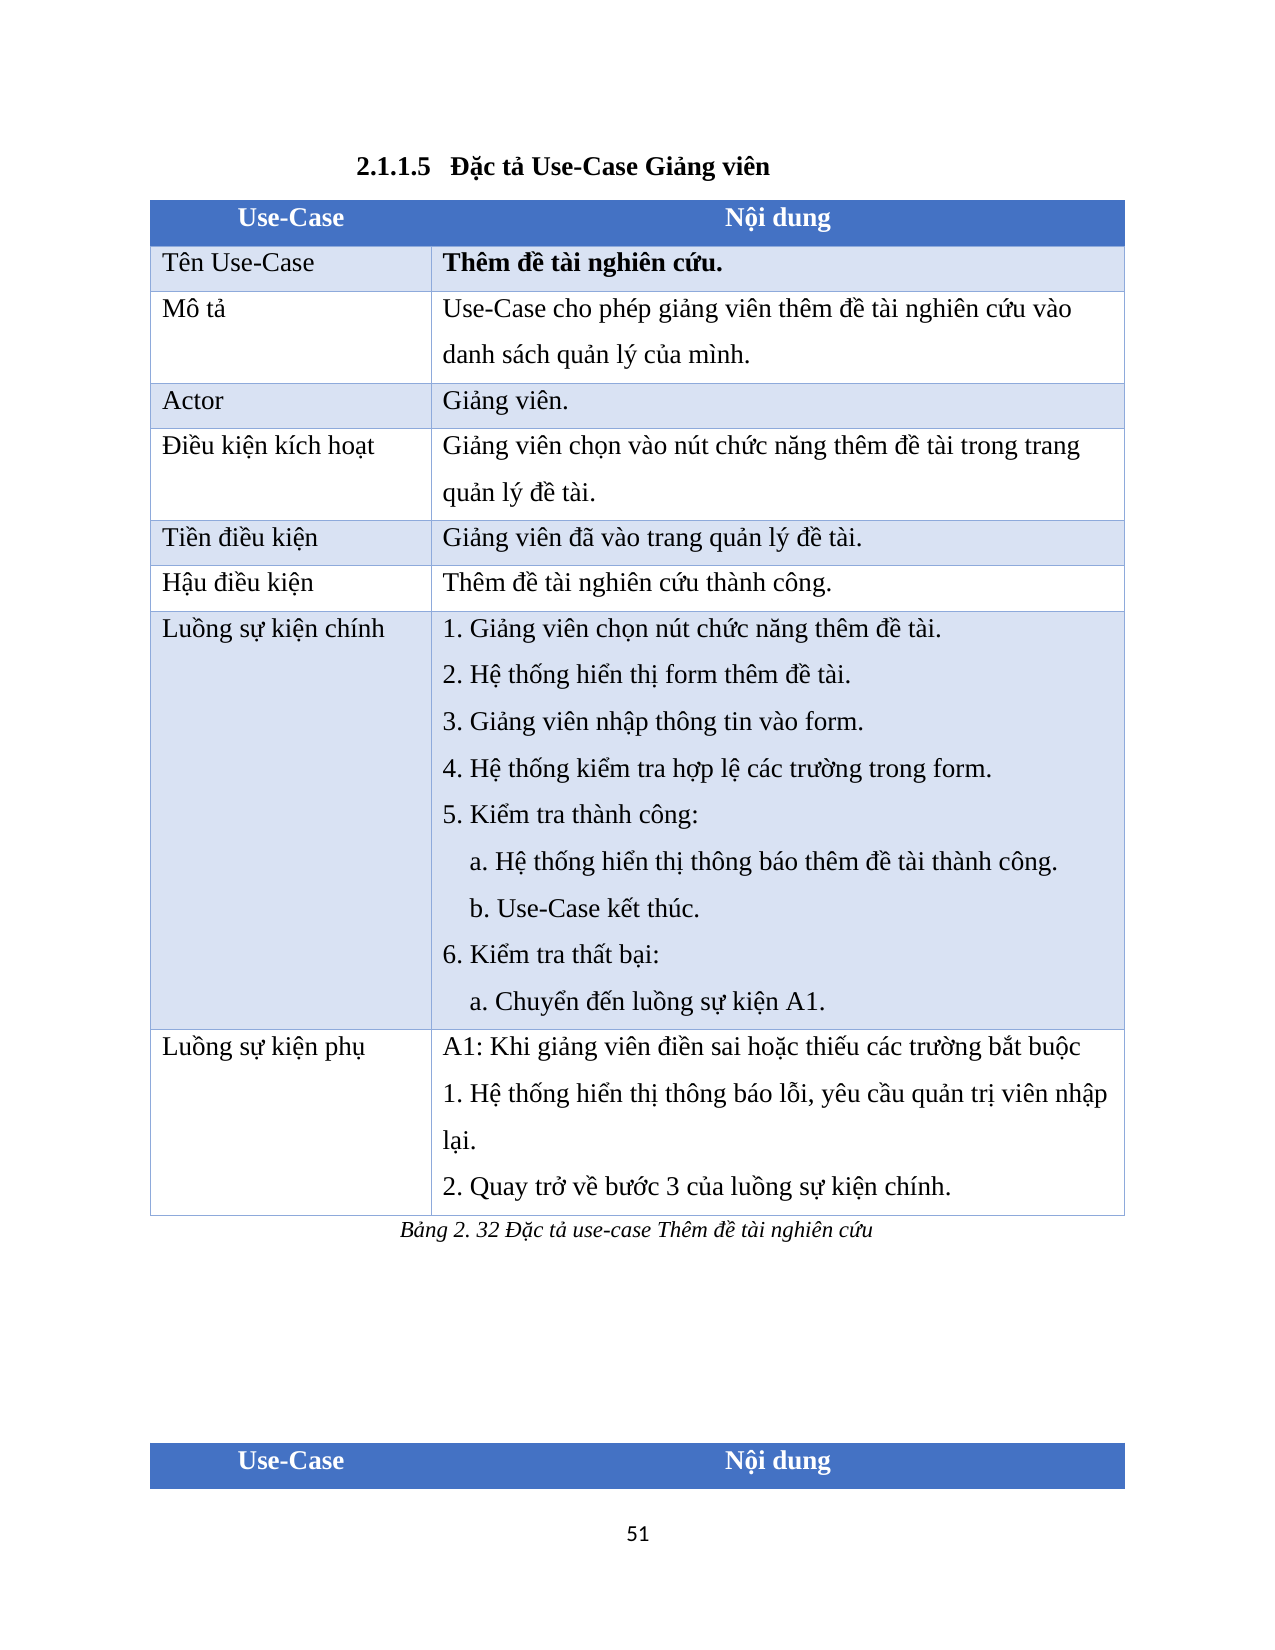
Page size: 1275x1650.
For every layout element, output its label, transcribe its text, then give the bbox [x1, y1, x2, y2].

table_cell Giảng viên chọn vào nút chức năng thêm đề tài trong trang quản lý đề tài. [432, 429, 1124, 520]
table_cell Mô tả [151, 292, 431, 383]
list Đặc tả Use-Case Giảng viên [356, 150, 1125, 181]
table_cell A1: Khi giảng viên điền sai hoặc thiếu các trường bắt buộc 1. Hệ thống hiển thị thông báo lỗi, yêu cầu quản trị viên nhập lại. 2. Quay trở về bước 3 của luồng sự kiện chính. [432, 1030, 1124, 1215]
table_cell Luồng sự kiện phụ [151, 1030, 431, 1215]
table_cell Actor [151, 384, 431, 428]
table_cell Tiền điều kiện [151, 521, 431, 565]
table_cell Hậu điều kiện [151, 566, 431, 611]
table_cell Tên Use-Case [151, 247, 431, 291]
table_header Nội dung [432, 201, 1124, 246]
table_cell Giảng viên đã vào trang quản lý đề tài. [432, 521, 1124, 565]
table_cell Thêm đề tài nghiên cứu thành công. [432, 566, 1124, 611]
table_cell 1. Giảng viên chọn nút chức năng thêm đề tài. 2. Hệ thống hiển thị form thêm đề tài. 3. Giảng viên nhập thông tin vào form. 4. Hệ thống kiểm tra hợp lệ các trường trong form. 5. Kiểm tra thành công: a. Hệ thống hiển thị thông báo thêm đề tài thành công. b. Use-Case kết thúc. 6. Kiểm tra thất bại: a. Chuyển đến luồng sự kiện A1. [432, 612, 1124, 1029]
table_cell Luồng sự kiện chính [151, 612, 431, 1029]
table_header Use-Case [151, 1444, 431, 1488]
table_cell Giảng viên. [432, 384, 1124, 428]
table_header Nội dung [432, 1444, 1124, 1488]
table_cell Điều kiện kích hoạt [151, 429, 431, 520]
table_header Use-Case [151, 201, 431, 246]
table_cell Thêm đề tài nghiên cứu. [432, 247, 1124, 291]
table_cell Use-Case cho phép giảng viên thêm đề tài nghiên cứu vào danh sách quản lý của mình. [432, 292, 1124, 383]
